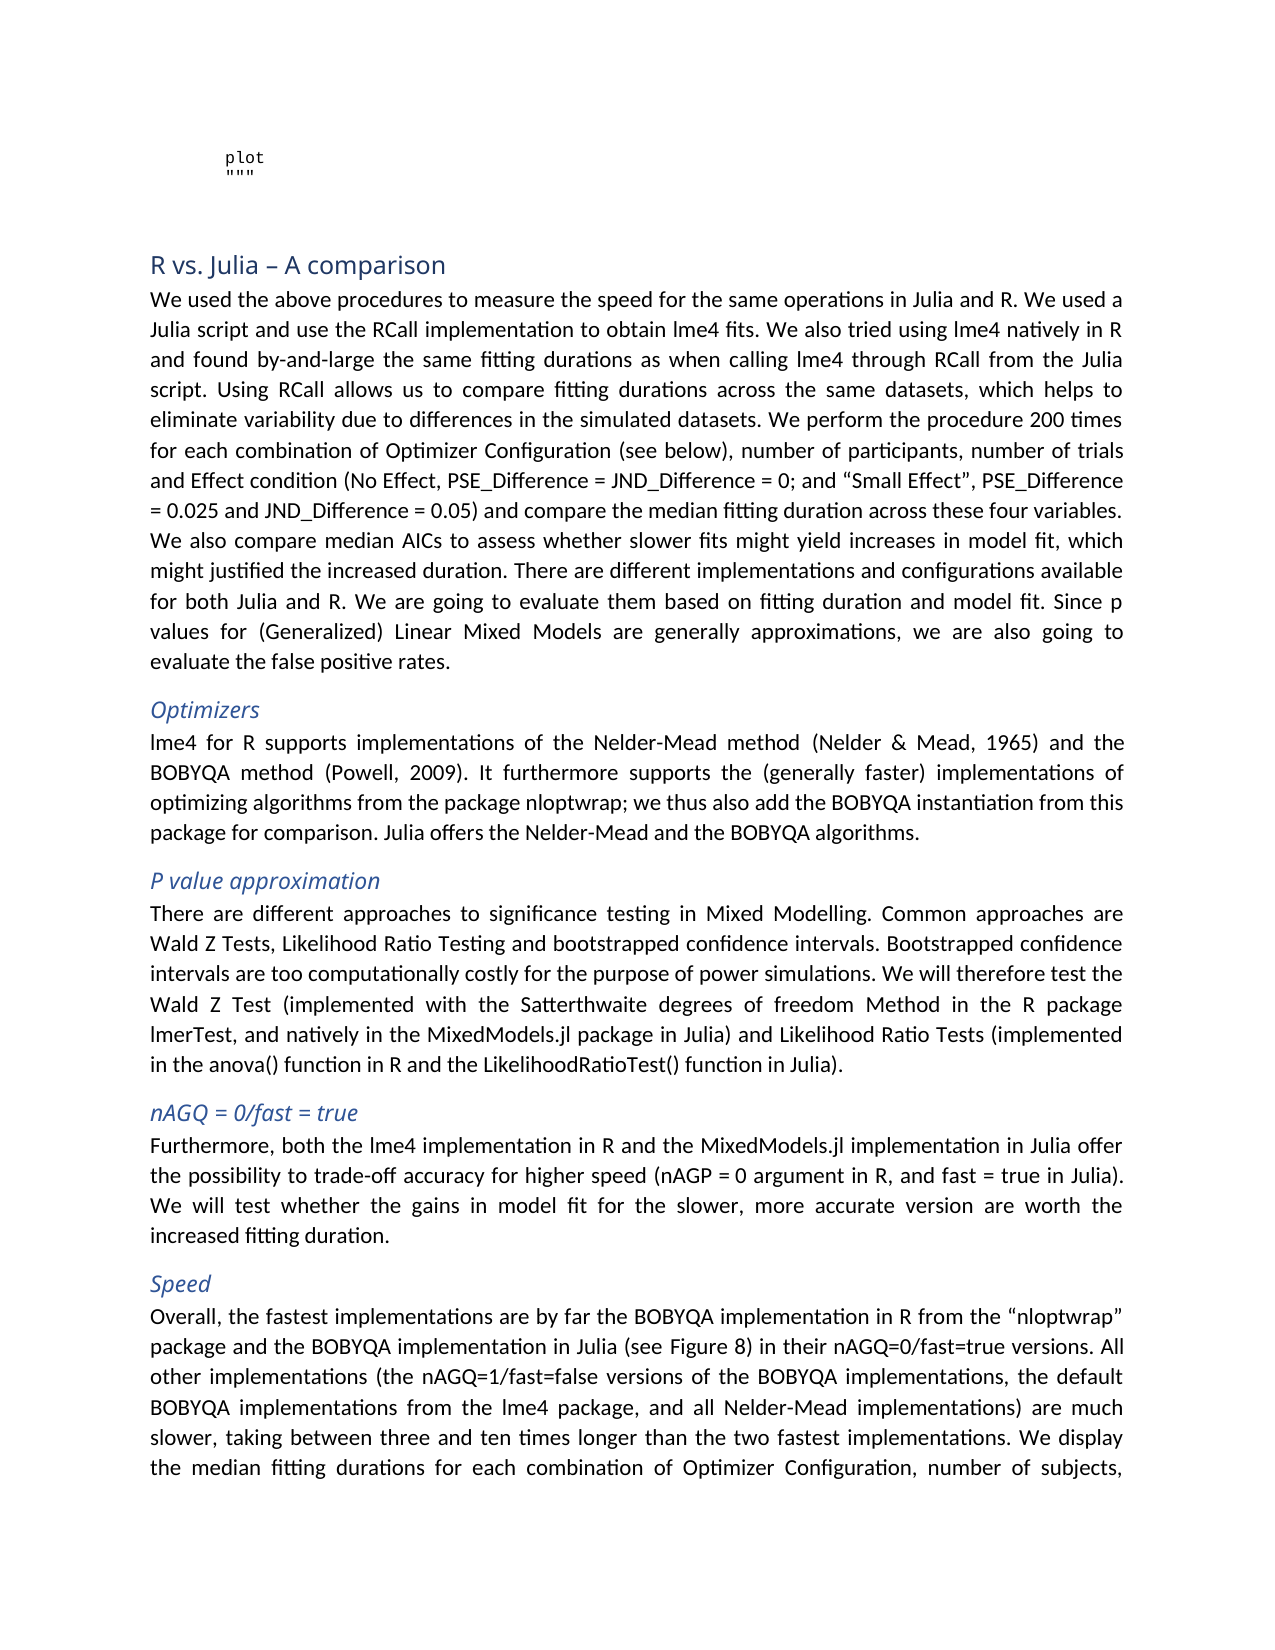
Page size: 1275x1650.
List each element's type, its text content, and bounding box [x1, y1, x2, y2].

text """ [225, 169, 1125, 188]
subtitle P value approximation [150, 865, 1125, 897]
subtitle Optimizers [150, 694, 1125, 725]
text We used the above procedures to measure the speed for the same operations in Julia and R. We used a Julia script and use the RCall implementation to obtain lme4 fits. We also tried using lme4 natively in R and found by-and-large the same fitting durations as when calling lme4 through RCall from the Julia script. Using RCall allows us to compare fitting durations across the same datasets, which helps to eliminate variability due to differences in the simulated datasets. We perform the procedure 200 times for each combination of Optimizer Configuration (see below), number of participants, number of trials and Effect condition (No Effect, PSE_Difference = JND_Difference = 0; and “Small Effect”, PSE_Difference = 0.025 and JND_Difference = 0.05) and compare the median fitting duration across these four variables. We also compare median AICs to assess whether slower fits might yield increases in model fit, which might justified the increased duration. There are different implementations and configurations available for both Julia and R. We are going to evaluate them based on fitting duration and model fit. Since p values for (Generalized) Linear Mixed Models are generally approximations, we are also going to evaluate the false positive rates. [150, 285, 1125, 675]
text plot [225, 150, 1125, 169]
text There are different approaches to significance testing in Mixed Modelling. Common approaches are Wald Z Tests, Likelihood Ratio Testing and bootstrapped confidence intervals. Bootstrapped confidence intervals are too computationally costly for the purpose of power simulations. We will therefore test the Wald Z Test (implemented with the Satterthwaite degrees of freedom Method in the R package lmerTest, and natively in the MixedModels.jl package in Julia) and Likelihood Ratio Tests (implemented in the anova() function in R and the LikelihoodRatioTest() function in Julia). [150, 899, 1125, 1078]
subtitle Speed [150, 1268, 1125, 1299]
subtitle nAGQ = 0/fast = true [150, 1097, 1125, 1128]
subtitle R vs. Julia – A comparison [150, 248, 1125, 282]
text Furthermore, both the lme4 implementation in R and the MixedModels.jl implementation in Julia offer the possibility to trade-off accuracy for higher speed (nAGP = 0 argument in R, and fast = true in Julia). We will test whether the gains in model fit for the slower, more accurate version are worth the increased fitting duration. [150, 1131, 1125, 1249]
text lme4 for R supports implementations of the Nelder-Mead method (Nelder & Mead, 1965) and the BOBYQA method (Powell, 2009). It furthermore supports the (generally faster) implementations of optimizing algorithms from the package nloptwrap; we thus also add the BOBYQA instantiation from this package for comparison. Julia offers the Nelder-Mead and the BOBYQA algorithms. [150, 728, 1125, 846]
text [150, 1302, 1125, 1481]
